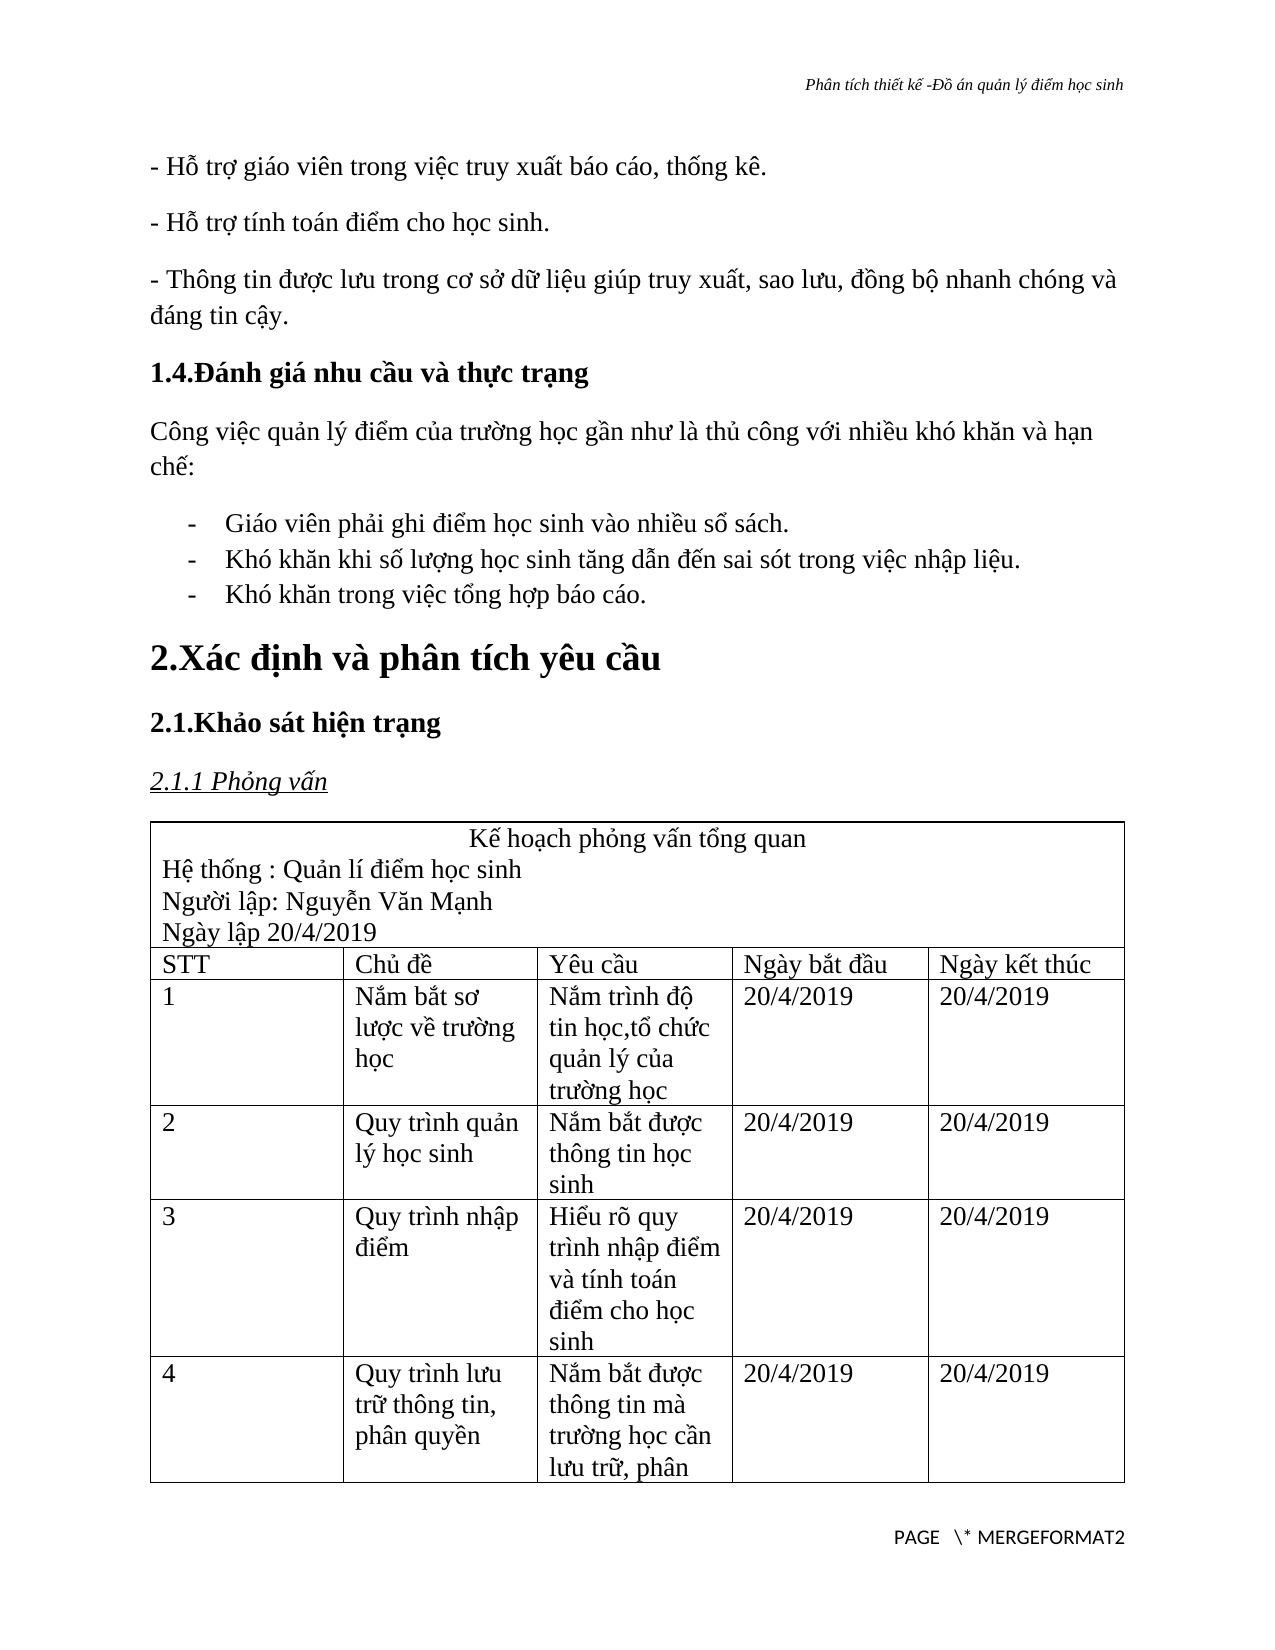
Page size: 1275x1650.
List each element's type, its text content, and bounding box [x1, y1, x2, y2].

table_cell 2 [151, 1106, 343, 1199]
text 2.Xác định và phân tích yêu cầu [150, 635, 1125, 678]
table_cell 20/4/2019 [733, 1200, 928, 1356]
text - Hỗ trợ giáo viên trong việc truy xuất báo cáo, thống kê. [150, 150, 1125, 181]
table_cell 4 [151, 1357, 343, 1482]
table_cell Yêu cầu [538, 948, 732, 979]
table_cell Nắm bắt sơ lược về trường học [344, 980, 537, 1105]
text 2.1.Khảo sát hiện trạng [150, 706, 1125, 739]
list Giáo viên phải ghi điểm học sinh vào nhiều sổ sách. [187, 507, 1125, 538]
text 1.4.Đánh giá nhu cầu và thực trạng [150, 355, 1125, 389]
text Công việc quản lý điểm của trường học gần như là thủ công với nhiều khó khăn và hạn chế: [150, 415, 1125, 482]
table_cell 20/4/2019 [929, 1106, 1124, 1199]
table_cell 20/4/2019 [733, 1106, 928, 1199]
table_cell Quy trình nhập điểm [344, 1200, 537, 1356]
table_cell Ngày bắt đầu [733, 948, 928, 979]
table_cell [538, 1357, 732, 1482]
table_cell STT [151, 948, 343, 979]
table_cell 20/4/2019 [733, 980, 928, 1105]
list Khó khăn trong việc tổng hợp báo cáo. [187, 578, 1125, 610]
table_cell Quy trình quản lý học sinh [344, 1106, 537, 1199]
table_cell 20/4/2019 [929, 1357, 1124, 1482]
table_header Kế hoạch phỏng vấn tổng quan Hệ thống : Quản lí điểm học sinh Người lập: Nguyễn Văn Mạnh Ngày lập 20/4/2019 [151, 823, 1124, 947]
text - Hỗ trợ tính toán điểm cho học sinh. [150, 207, 1125, 238]
table_cell 1 [151, 980, 343, 1105]
table_cell Nắm bắt được thông tin học sinh [538, 1106, 732, 1199]
table_cell 3 [151, 1200, 343, 1356]
table_cell Nắm trình độ tin học,tổ chức quản lý của trường học [538, 980, 732, 1105]
text 2.1.1 Phỏng vấn [150, 765, 1125, 796]
table_cell Hiểu rõ quy trình nhập điểm và tính toán điểm cho học sinh [538, 1200, 732, 1356]
table_cell 20/4/2019 [733, 1357, 928, 1482]
list Khó khăn khi số lượng học sinh tăng dẫn đến sai sót trong việc nhập liệu. [187, 543, 1125, 574]
table_cell 20/4/2019 [929, 1200, 1124, 1356]
text - Thông tin được lưu trong cơ sở dữ liệu giúp truy xuất, sao lưu, đồng bộ nhanh chóng và đáng tin cậy. [150, 263, 1125, 330]
table_cell Chủ đề [344, 948, 537, 979]
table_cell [344, 1357, 537, 1482]
table_cell Ngày kết thúc [929, 948, 1124, 979]
table_cell 20/4/2019 [929, 980, 1124, 1105]
